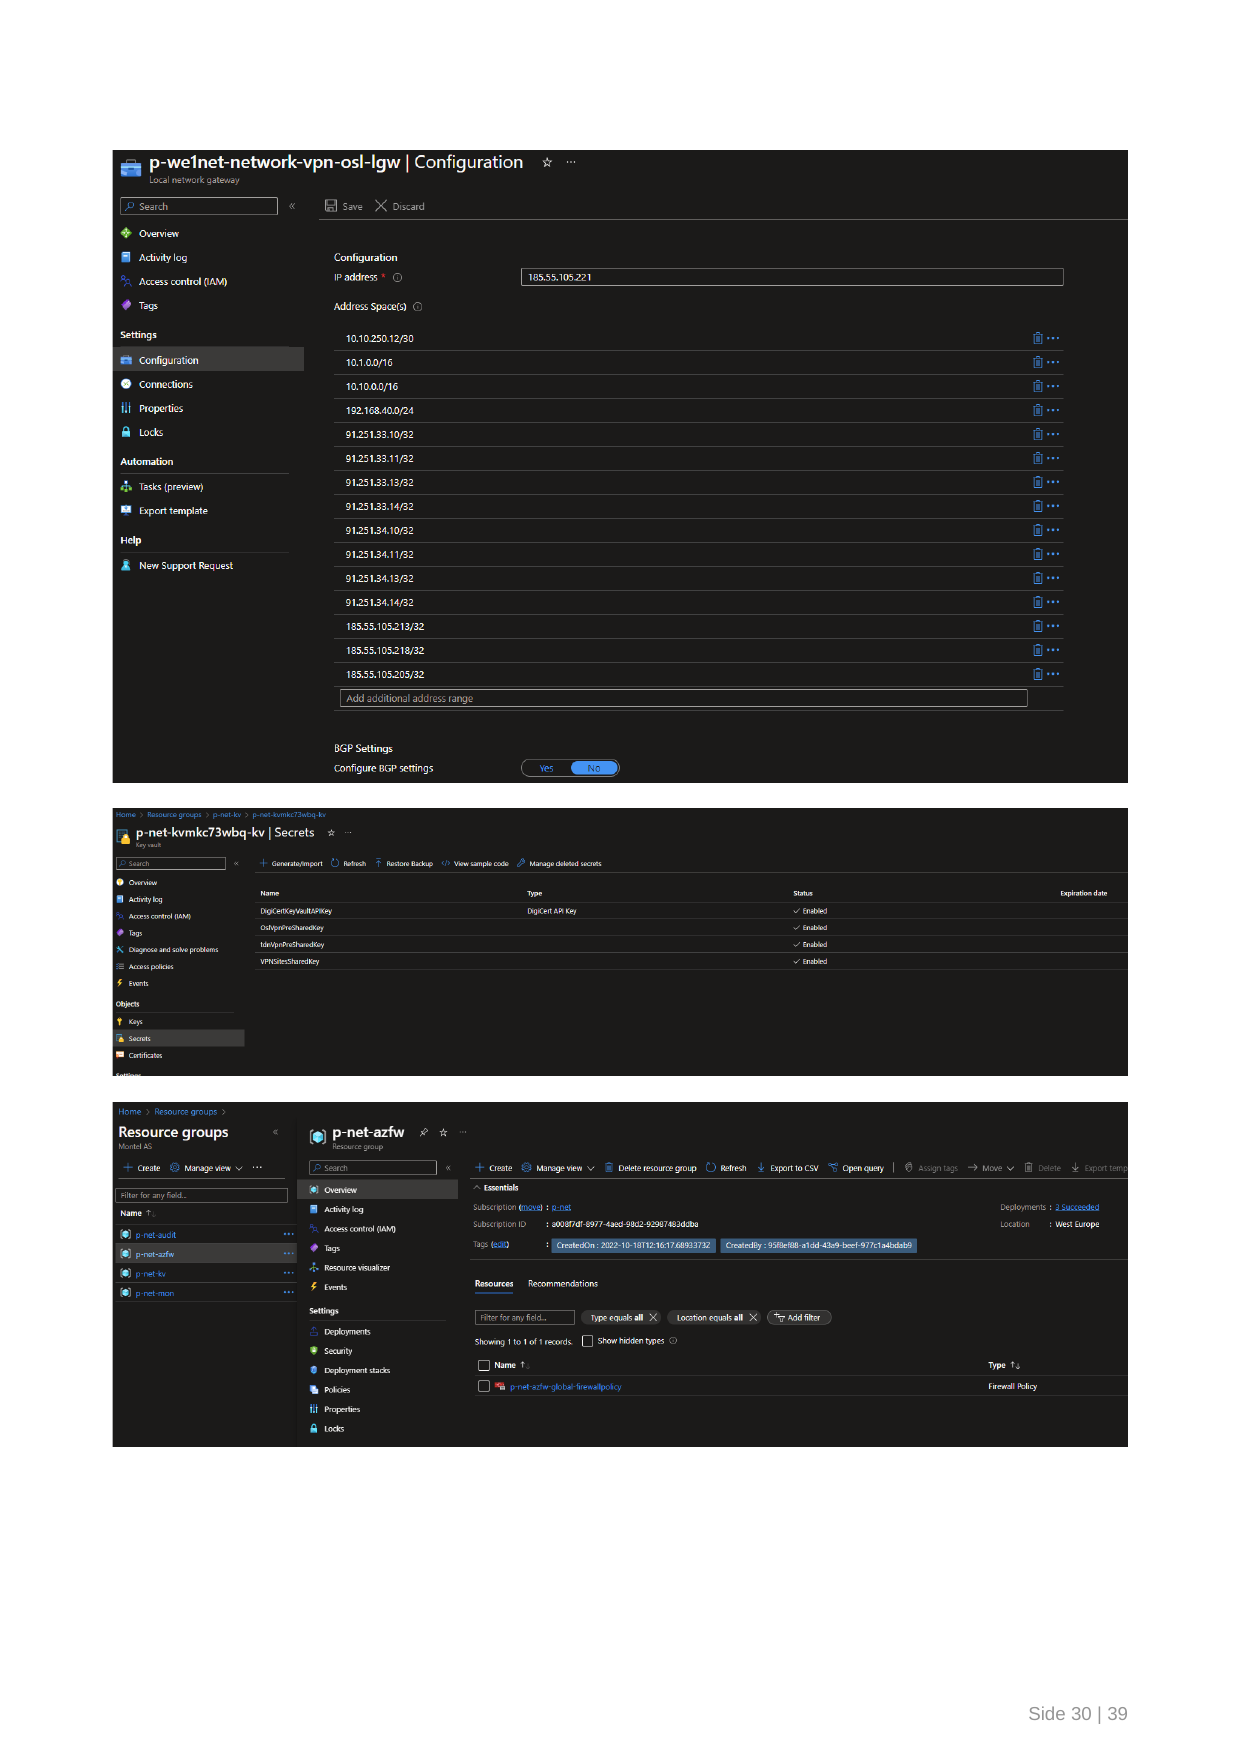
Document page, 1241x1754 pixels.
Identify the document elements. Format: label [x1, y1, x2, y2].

picture [112, 808, 1128, 1076]
picture [112, 150, 1128, 783]
picture [112, 1102, 1128, 1447]
